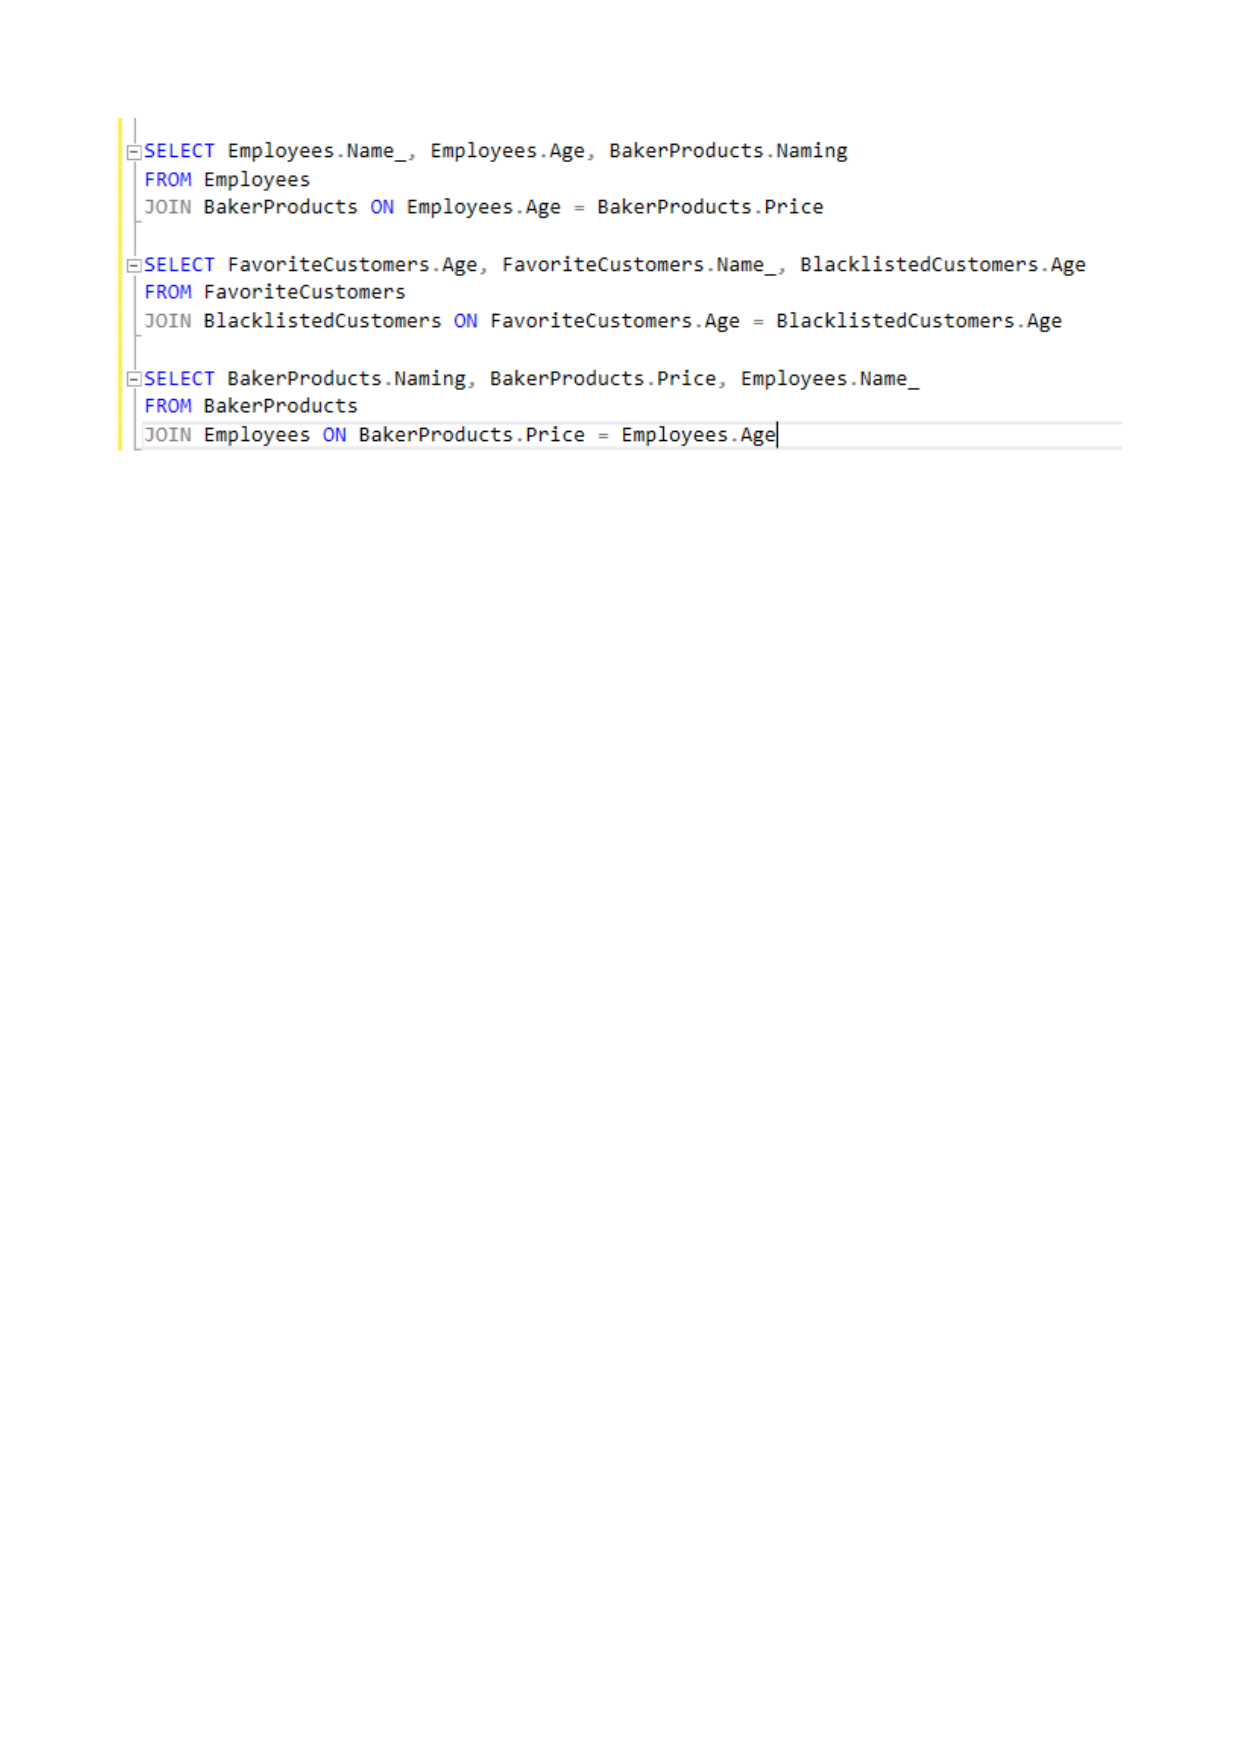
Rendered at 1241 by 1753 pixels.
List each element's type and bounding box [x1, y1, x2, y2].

picture [118, 118, 1123, 475]
